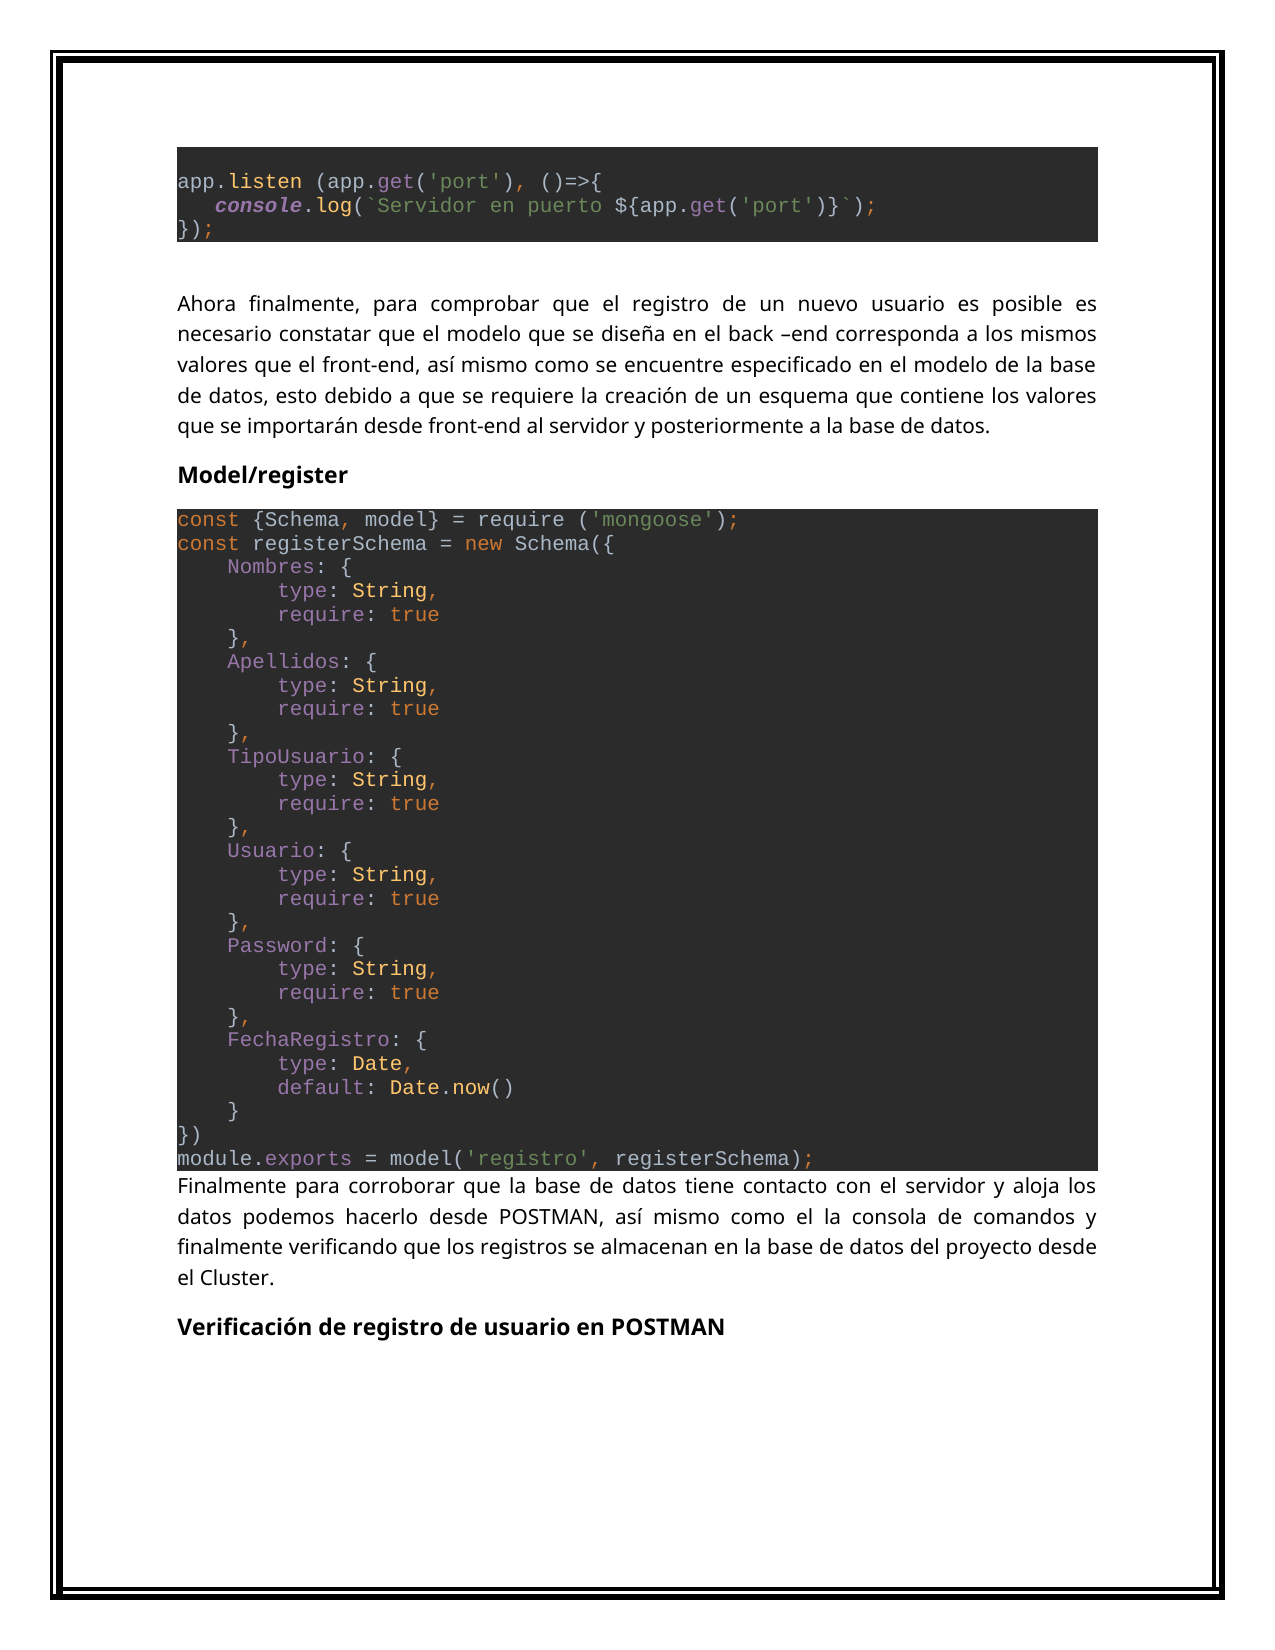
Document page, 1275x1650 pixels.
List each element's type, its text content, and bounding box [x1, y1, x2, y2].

text Finalmente para corroborar que la base de datos tiene contacto con el servidor y aloja los datos podemos hacerlo desde POSTMAN, así mismo como el la consola de comandos y finalmente verificando que los registros se almacenan en la base de datos del proyecto desde el Cluster. [177, 1171, 1098, 1292]
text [177, 147, 1098, 242]
text Verificación de registro de usuario en POSTMAN [177, 1310, 1098, 1342]
text const {Schema, model} = require ('mongoose'); const registerSchema = new Schema({ Nombres: { type: String, require: true }, Apellidos: { type: String, require: true }, TipoUsuario: { type: String, require: true }, Usuario: { type: String, require: true }, Password: { type: String, require: true }, FechaRegistro: { type: Date, default: Date.now() } }) module.exports = model('registro', registerSchema); [177, 509, 1098, 1171]
text Model/register [177, 459, 1098, 490]
text Ahora finalmente, para comprobar que el registro de un nuevo usuario es posible es necesario constatar que el modelo que se diseña en el back –end corresponda a los mismos valores que el front-end, así mismo como se encuentre especificado en el modelo de la base de datos, esto debido a que se requiere la creación de un esquema que contiene los valores que se importarán desde front-end al servidor y posteriormente a la base de datos. [177, 289, 1098, 440]
